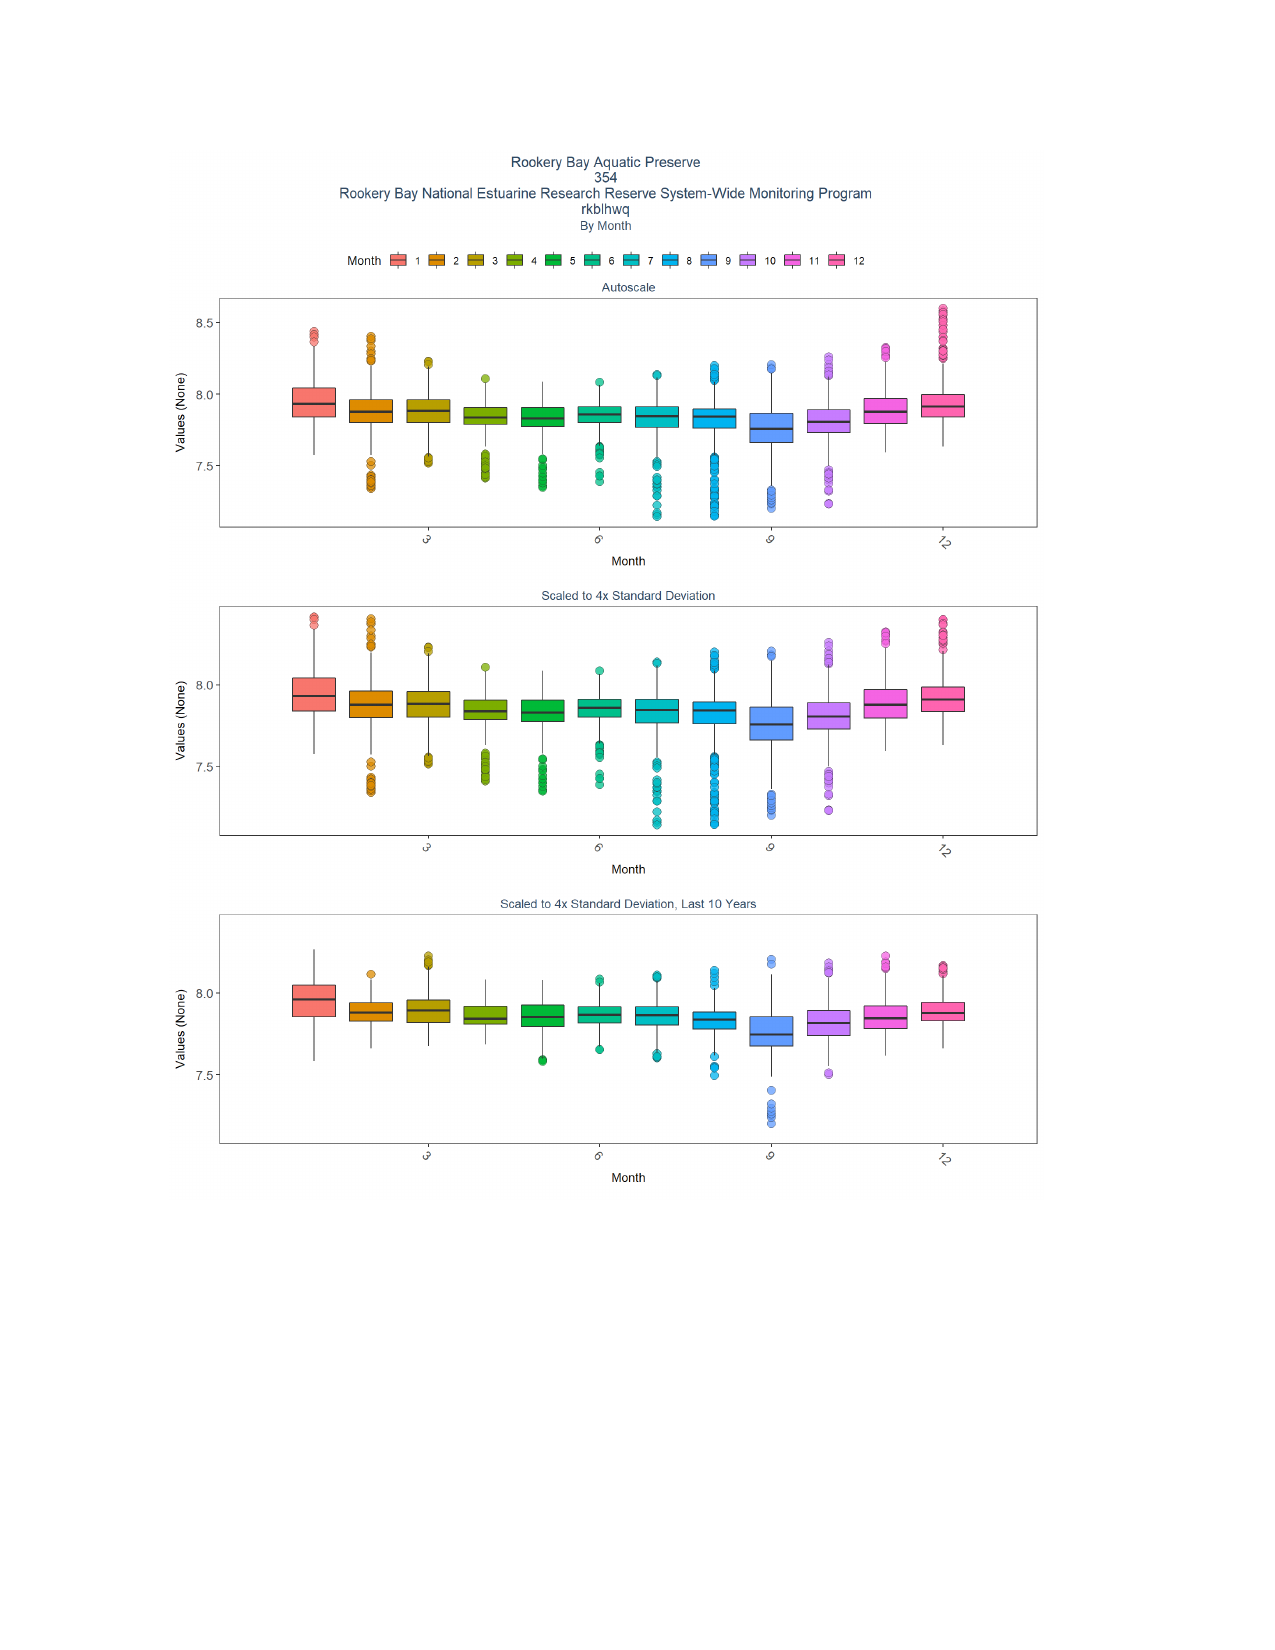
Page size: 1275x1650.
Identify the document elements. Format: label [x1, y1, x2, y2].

picture [168, 150, 1044, 1200]
